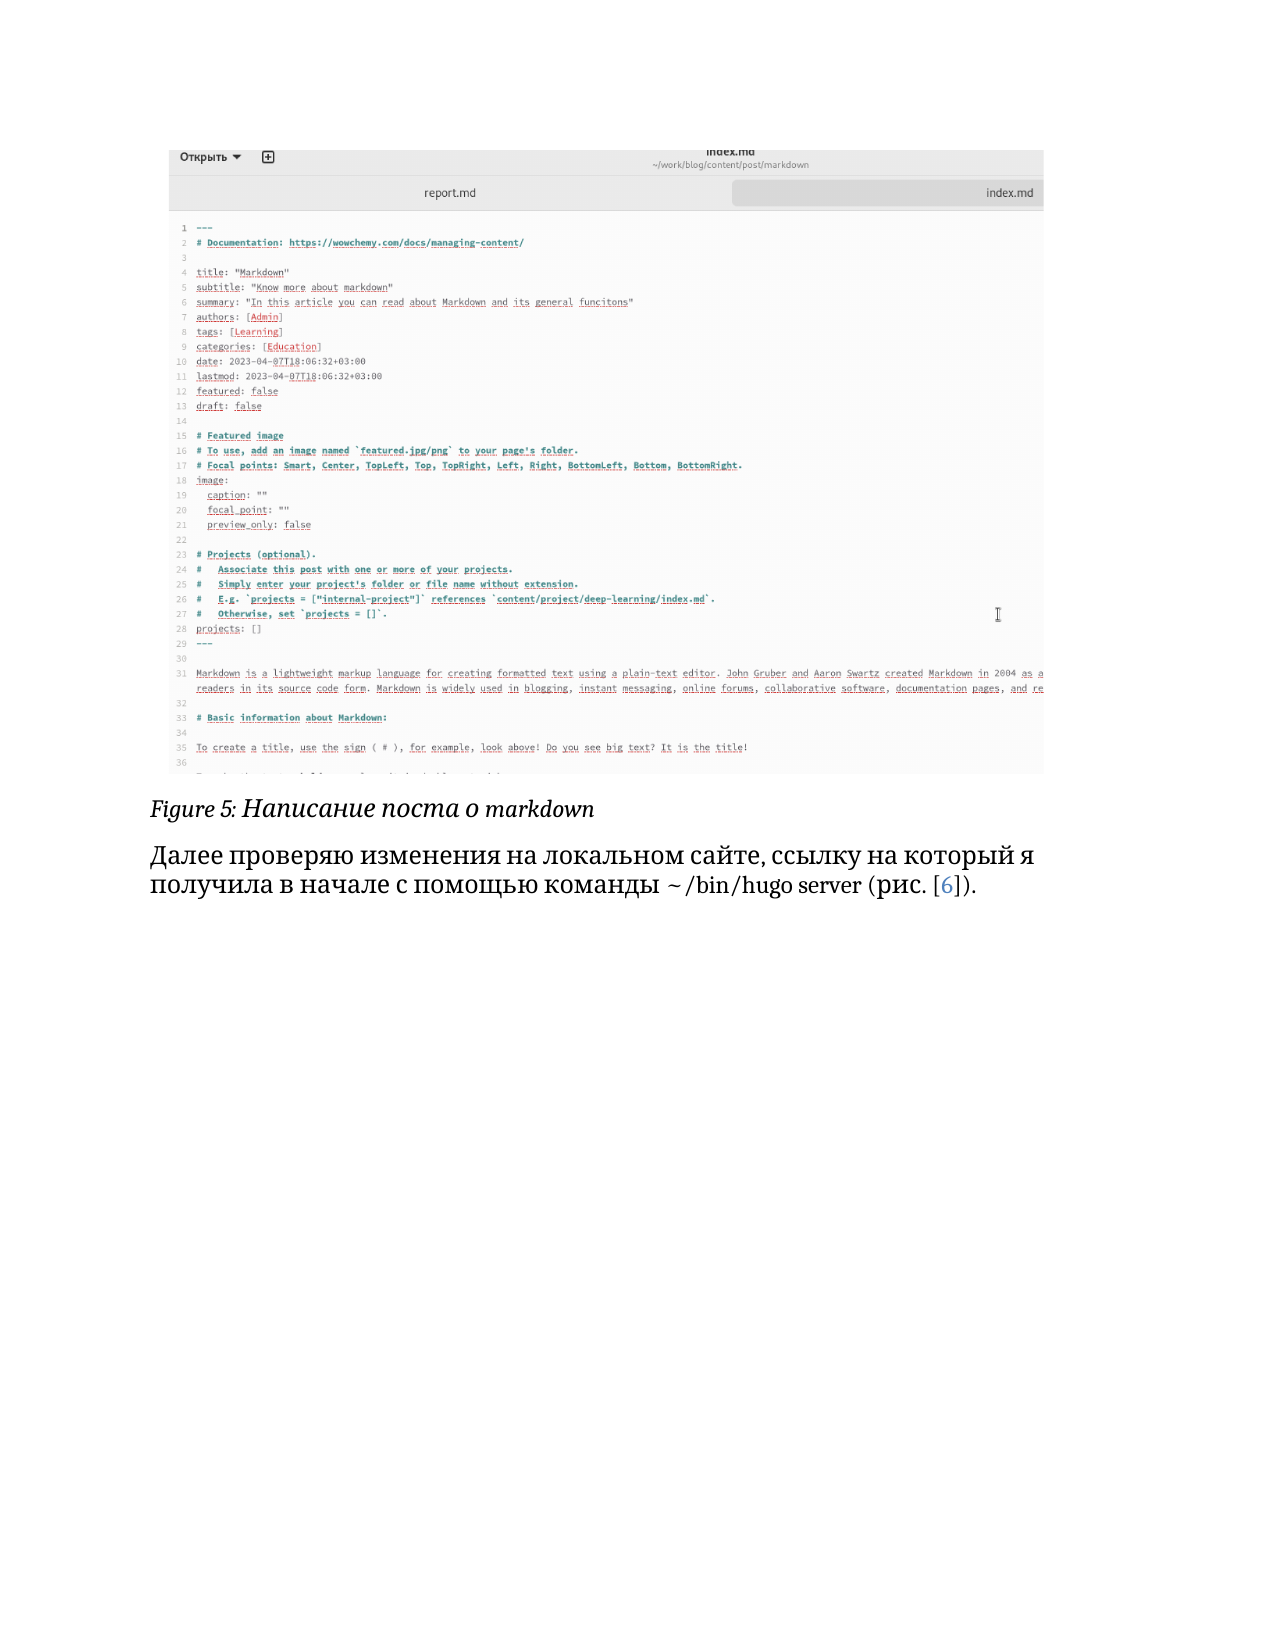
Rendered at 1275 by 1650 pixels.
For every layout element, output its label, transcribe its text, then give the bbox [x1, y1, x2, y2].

text Далее проверяю изменения на локальном сайте, ссылку на который я получила в начале с помощью команды ~/bin/hugo server (рис. [6]). [150, 842, 1125, 900]
picture [168, 150, 1044, 774]
text Figure 5: Написание поста о markdown [150, 795, 1125, 823]
